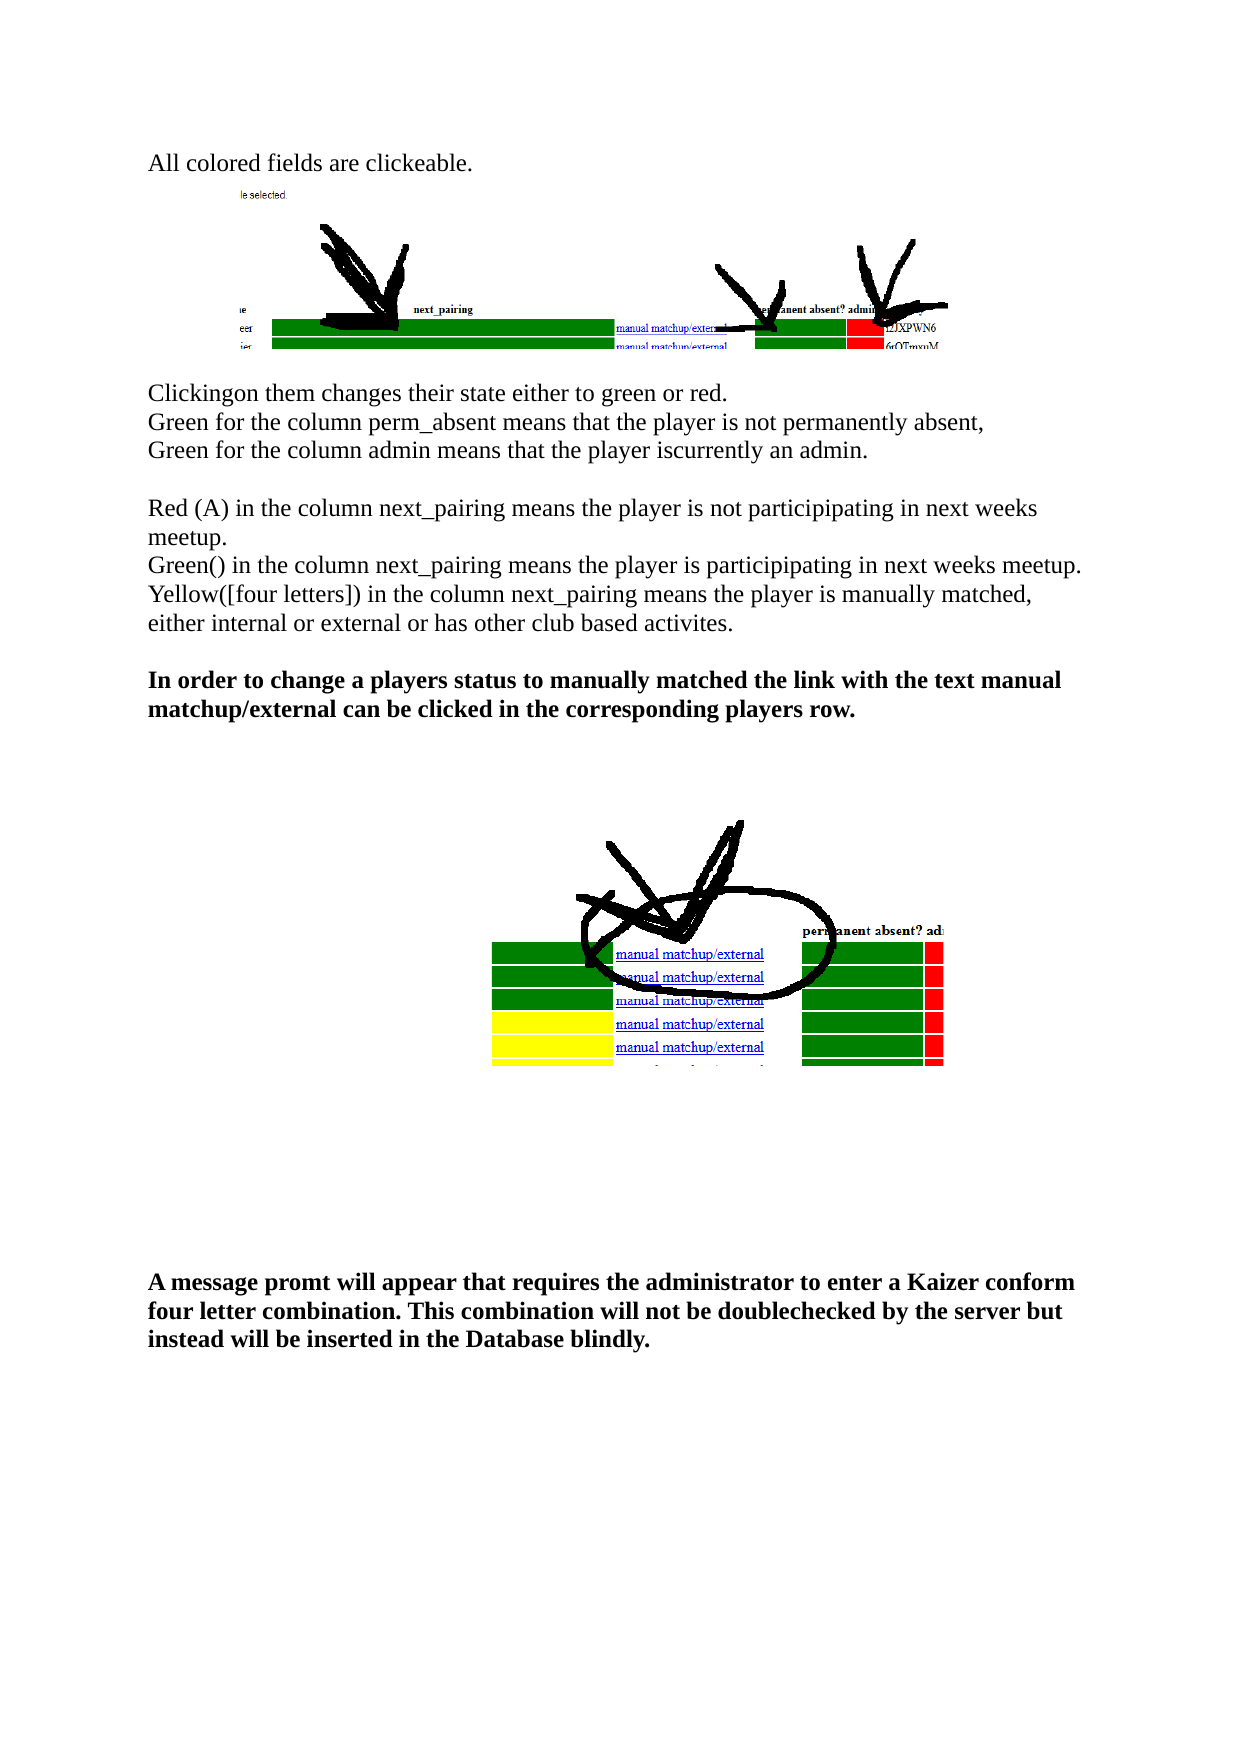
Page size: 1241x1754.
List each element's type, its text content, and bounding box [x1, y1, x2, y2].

text Green for the column admin means that the player iscurrently an admin. [148, 435, 1093, 464]
text In order to change a players status to manually matched the link with the text manual matchup/external can be clicked in the corresponding players row. [148, 665, 1093, 723]
text A message promt will appear that requires the administrator to enter a Kaizer conform four letter combination. This combination will not be doublechecked by the server but instead will be inserted in the Database blindly. [148, 1267, 1093, 1353]
text Clickingon them changes their state either to green or red. [148, 378, 1093, 407]
text Yellow([four letters]) in the column next_pairing means the player is manually matched, either internal or external or has other club based activites. [148, 579, 1093, 637]
picture [239, 176, 1001, 349]
text All colored fields are clickeable. [148, 148, 1093, 176]
text Red (A) in the column next_pairing means the player is not participipating in next weeks meetup. [148, 493, 1093, 550]
text Green for the column perm_absent means that the player is not permanently absent, [148, 407, 1093, 435]
text Green() in the column next_pairing means the player is participipating in next weeks meetup. [148, 550, 1093, 579]
picture [491, 769, 944, 1066]
